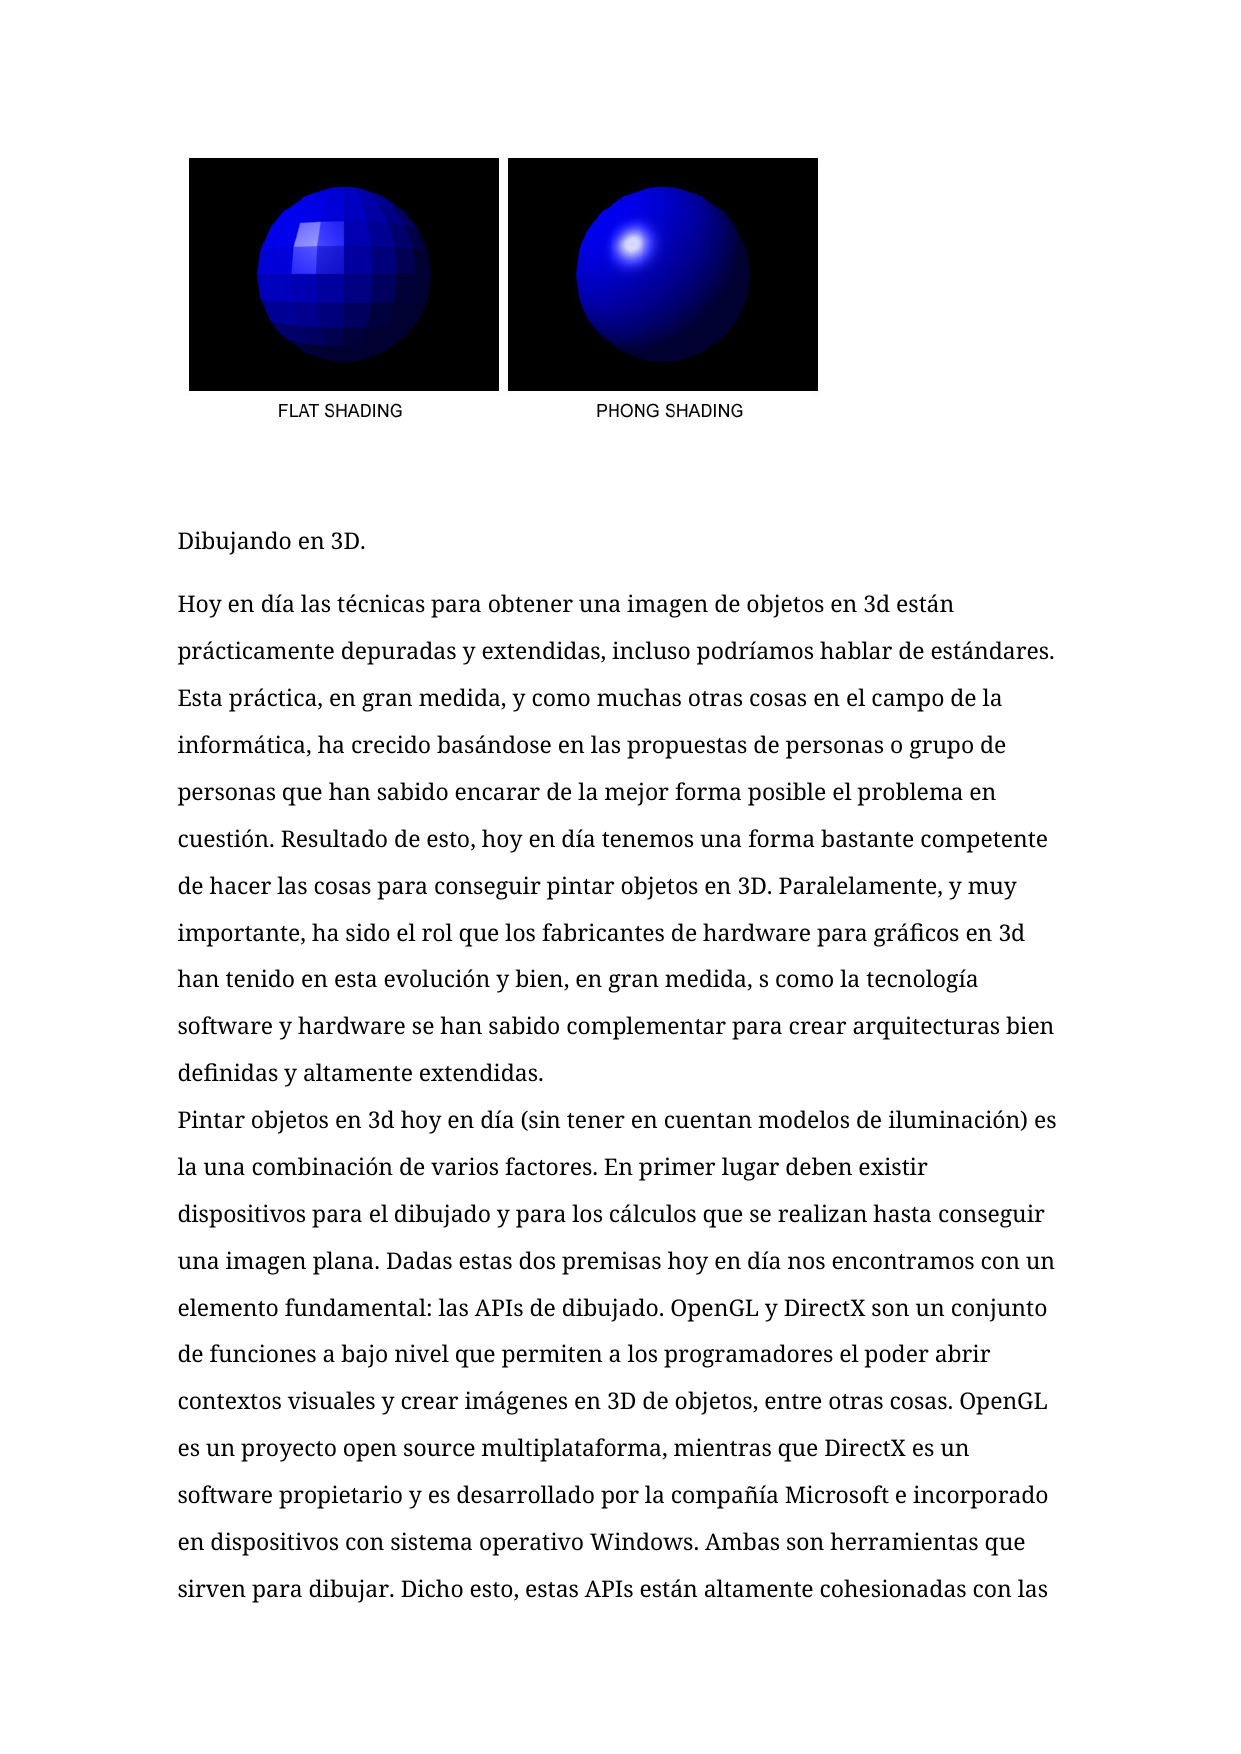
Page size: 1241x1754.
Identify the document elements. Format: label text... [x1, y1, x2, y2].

text Dibujando en 3D. [177, 525, 1063, 556]
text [177, 588, 1063, 1604]
picture [177, 147, 829, 429]
